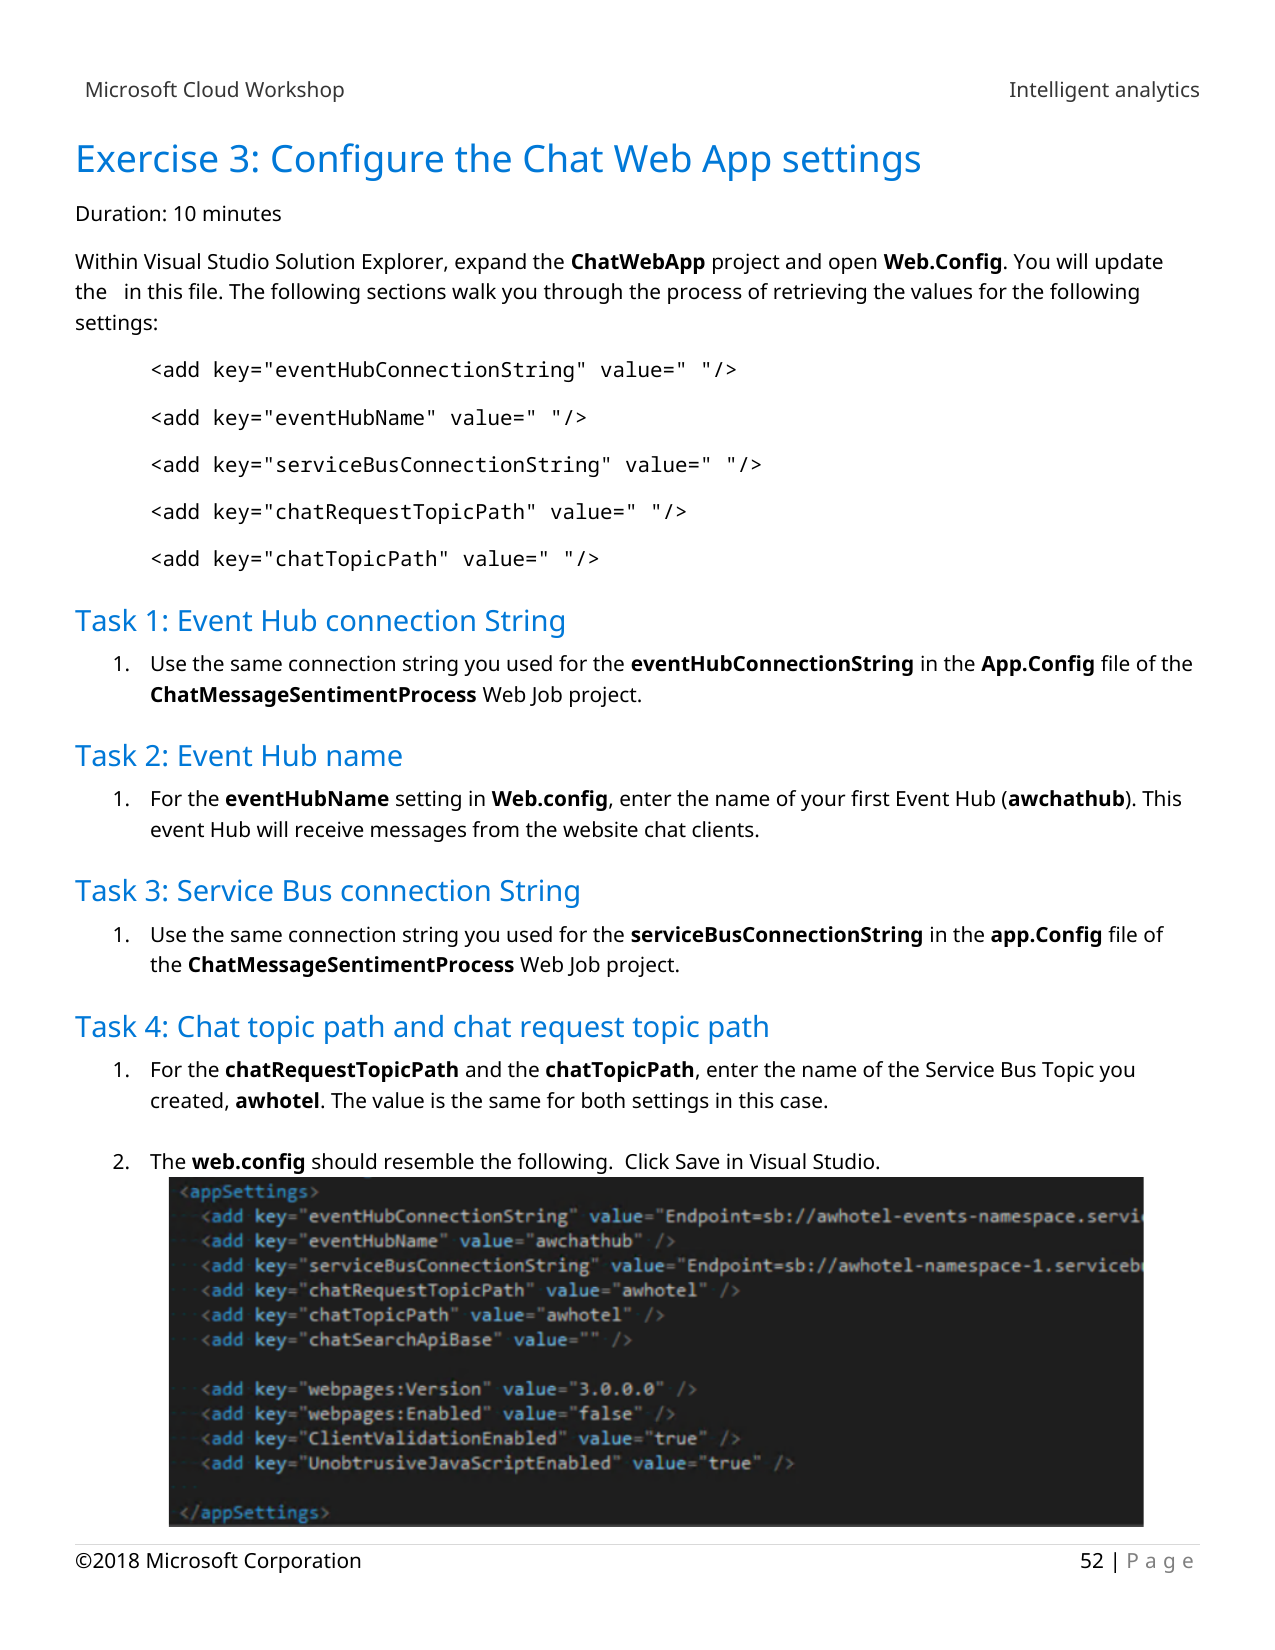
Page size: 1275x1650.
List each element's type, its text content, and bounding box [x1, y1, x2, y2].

subtitle Task 2: Event Hub name [75, 735, 1200, 775]
text <add key="serviceBusConnectionString" value=" "/> [150, 450, 1200, 478]
text <add key="eventHubConnectionString" value=" "/> [150, 355, 1200, 384]
subtitle Task 3: Service Bus connection String [75, 871, 1200, 910]
subtitle Task 1: Event Hub connection String [75, 600, 1200, 640]
text <add key="eventHubName" value=" "/> [150, 403, 1200, 431]
list Use the same connection string you used for the serviceBusConnectionString in the app.Config file of the ChatMessageSentimentProcess Web Job project. [112, 920, 1200, 979]
text Within Visual Studio Solution Explorer, expand the ChatWebApp project and open Web.Config. You will update the in this file. The following sections walk you through the process of retrieving the values for the following settings: [75, 247, 1200, 336]
text <add key="chatRequestTopicPath" value=" "/> [150, 497, 1200, 526]
subtitle Task 4: Chat topic path and chat request topic path [75, 1006, 1200, 1046]
list For the chatRequestTopicPath and the chatTopicPath, enter the name of the Service Bus Topic you created, awhotel. The value is the same for both settings in this case. [112, 1055, 1200, 1114]
text <add key="chatTopicPath" value=" "/> [150, 544, 1200, 573]
list The web.config should resemble the following. Click Save in Visual Studio. [112, 1147, 1200, 1527]
text Duration: 10 minutes [75, 199, 1200, 228]
list For the eventHubName setting in Web.config, enter the name of your first Event Hub (awchathub). This event Hub will receive messages from the website chat clients. [112, 784, 1200, 843]
list Use the same connection string you used for the eventHubConnectionString in the App.Config file of the ChatMessageSentimentProcess Web Job project. [112, 649, 1200, 708]
subtitle Exercise 3: Configure the Chat Web App settings [75, 132, 1200, 183]
